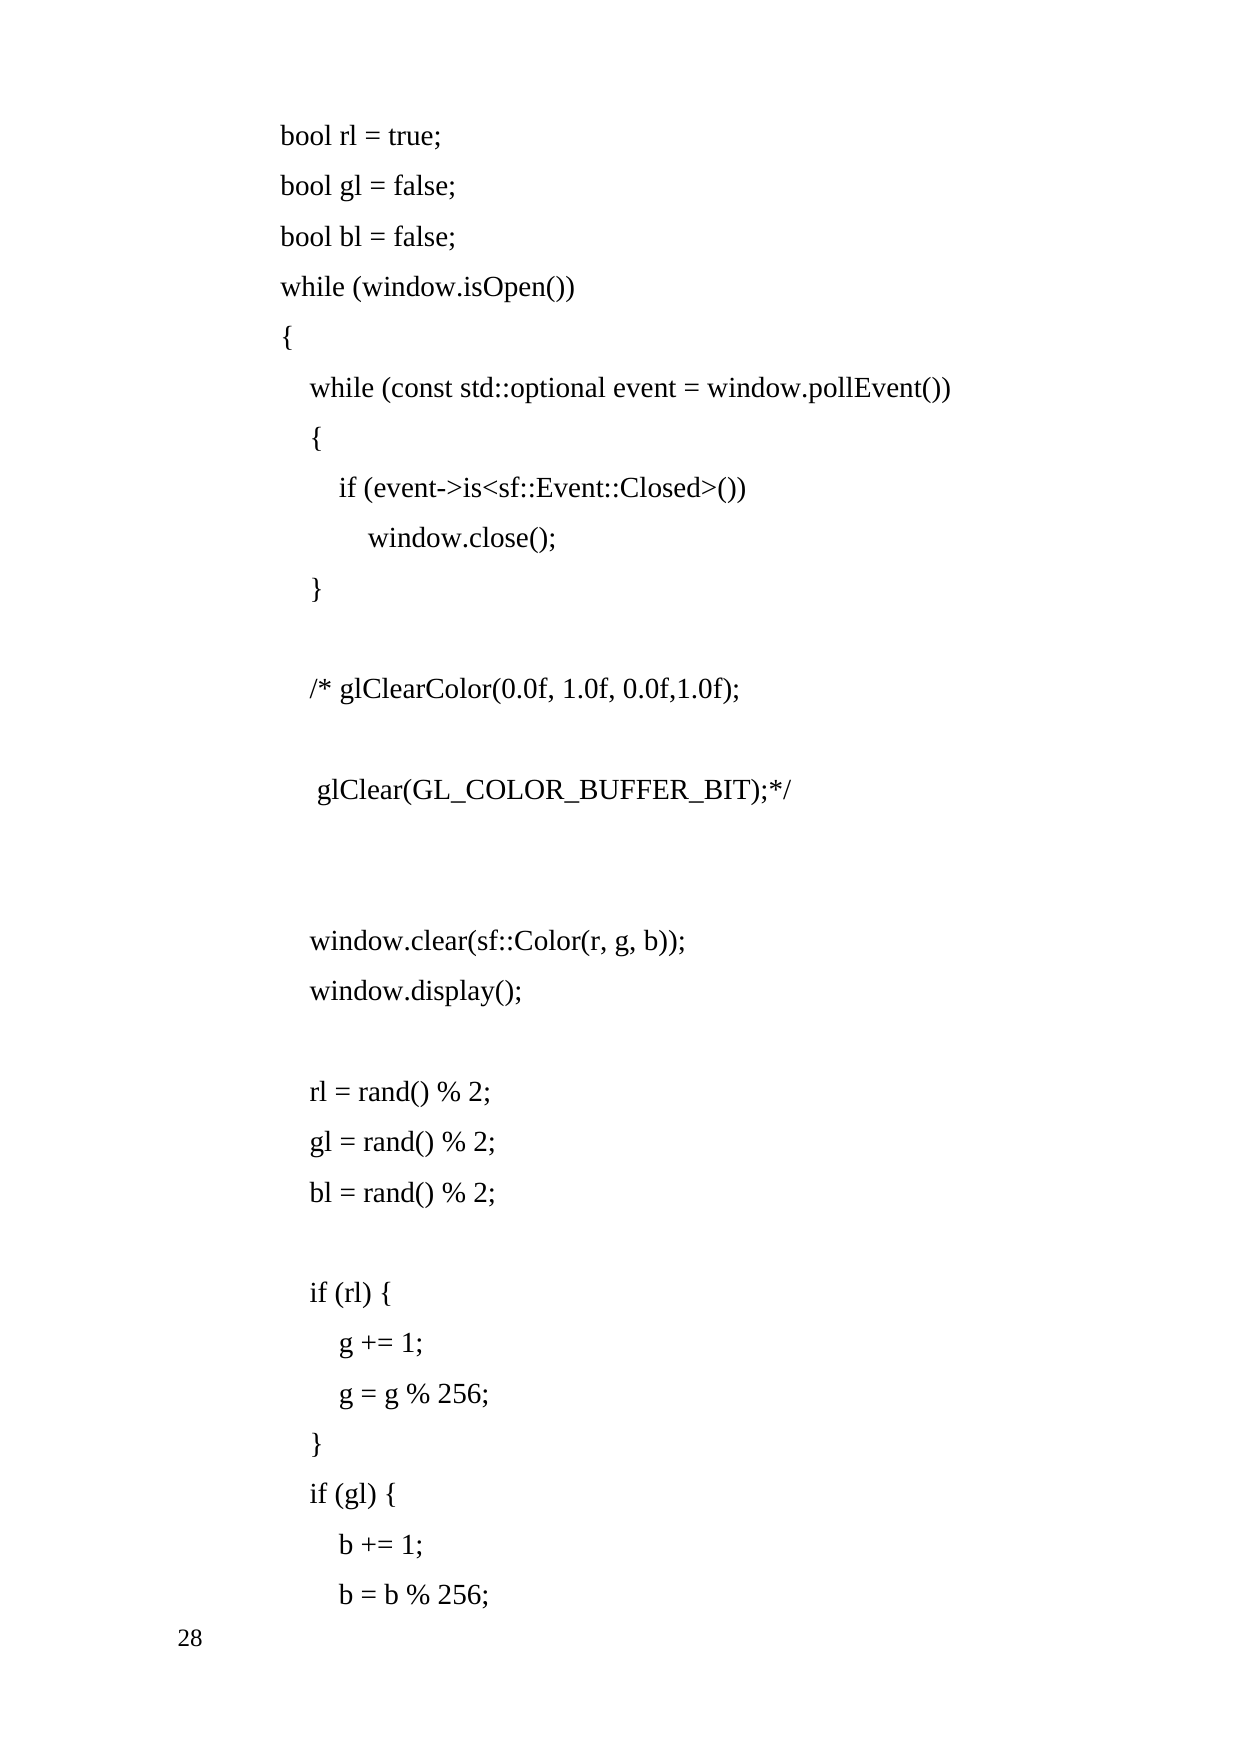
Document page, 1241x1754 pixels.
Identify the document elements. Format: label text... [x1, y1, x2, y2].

text bool rl = true; [177, 118, 1181, 152]
text window.display(); [177, 973, 1181, 1007]
text { [177, 420, 1181, 453]
text bl = rand() % 2; [177, 1175, 1181, 1208]
text /* glClearColor(0.0f, 1.0f, 0.0f,1.0f); [177, 672, 1181, 705]
text if (gl) { [177, 1477, 1181, 1510]
text gl = rand() % 2; [177, 1124, 1181, 1158]
text b += 1; [177, 1527, 1181, 1560]
text while (window.isOpen()) [177, 269, 1181, 303]
text while (const std::optional event = window.pollEvent()) [177, 370, 1181, 403]
text } [177, 1426, 1181, 1460]
text { [177, 319, 1181, 353]
text g += 1; [177, 1326, 1181, 1359]
text if (event->is<sf::Event::Closed>()) [177, 470, 1181, 504]
text if (rl) { [177, 1275, 1181, 1309]
text glClear(GL_COLOR_BUFFER_BIT);*/ [177, 772, 1181, 806]
text bool gl = false; [177, 168, 1181, 202]
text rl = rand() % 2; [177, 1074, 1181, 1108]
text g = g % 256; [177, 1376, 1181, 1409]
text b = b % 256; [177, 1577, 1181, 1611]
text window.clear(sf::Color(r, g, b)); [177, 923, 1181, 957]
text } [177, 571, 1181, 604]
text bool bl = false; [177, 219, 1181, 252]
text window.close(); [177, 521, 1181, 554]
